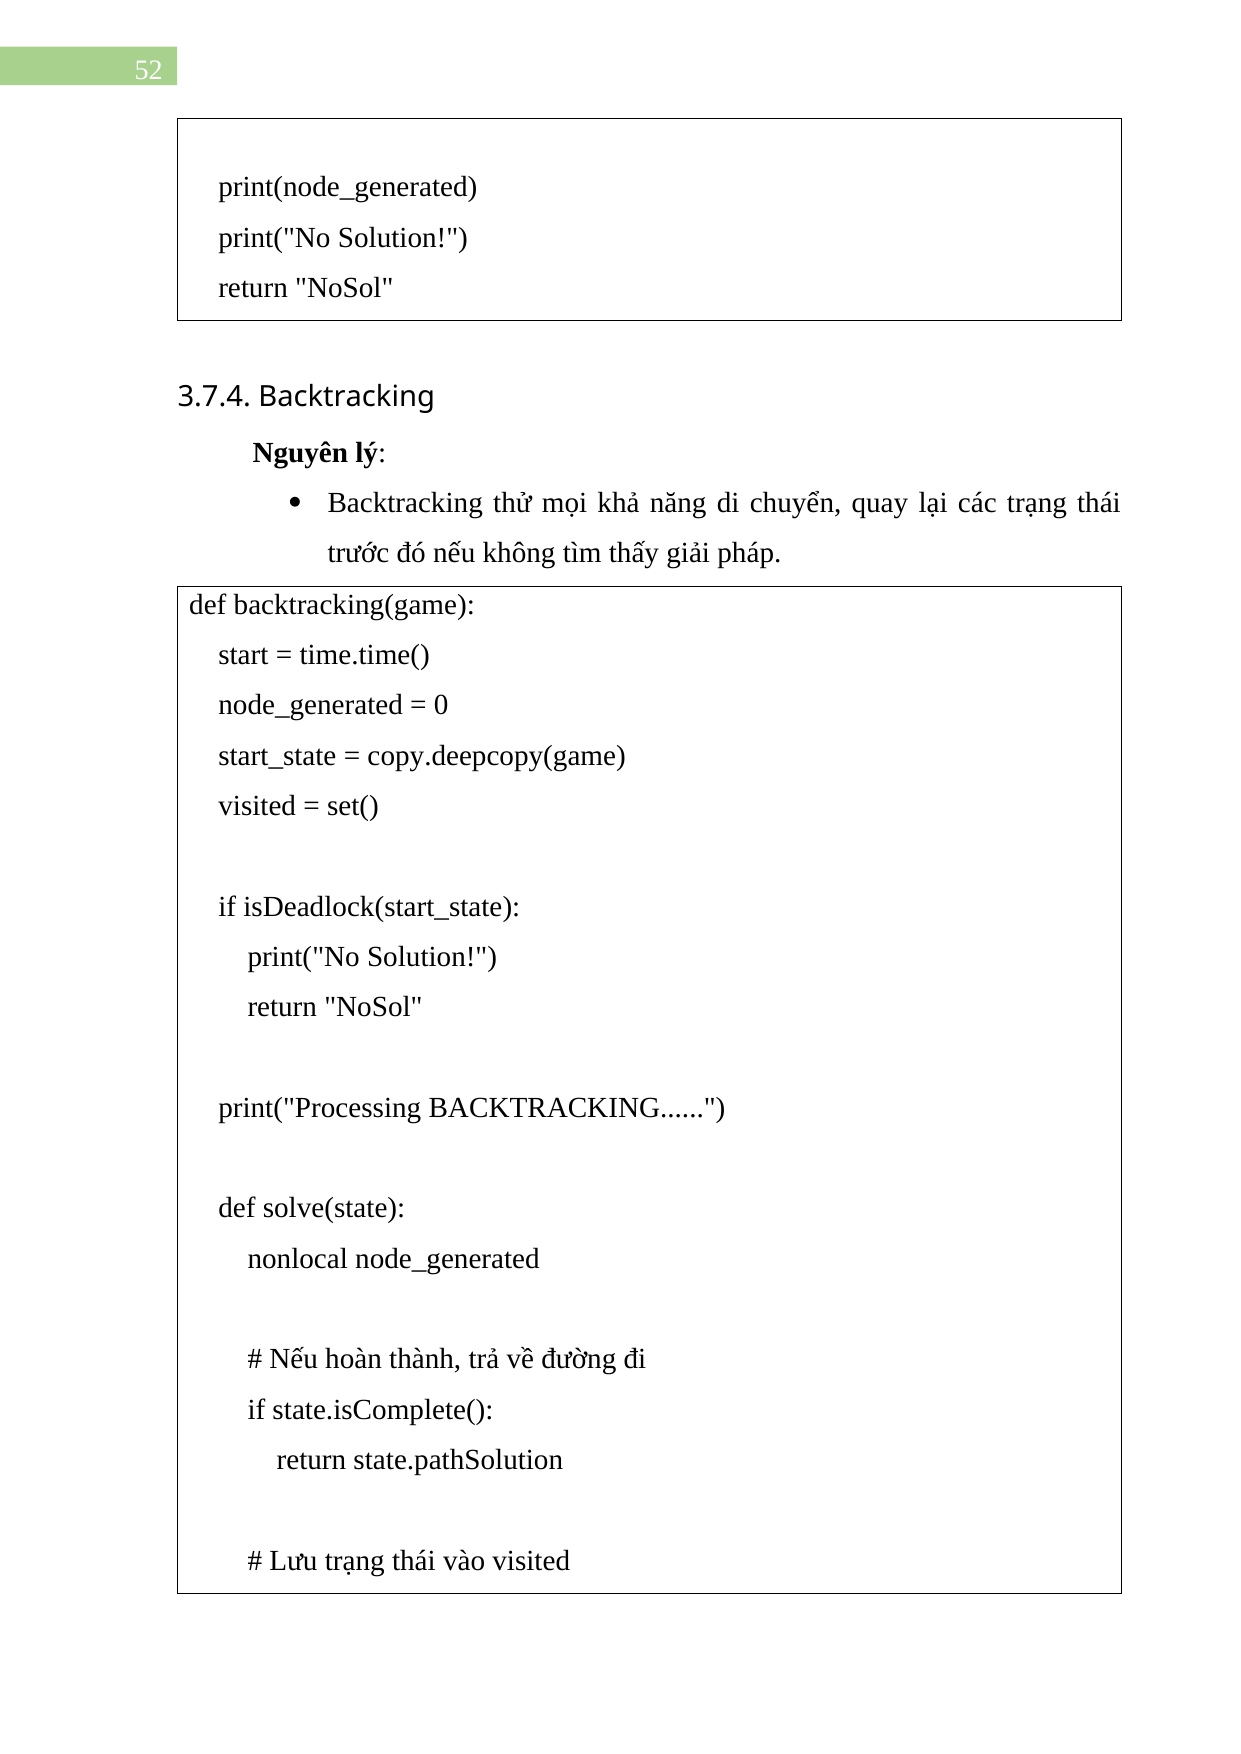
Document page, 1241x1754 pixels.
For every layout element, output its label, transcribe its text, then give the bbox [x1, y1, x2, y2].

text Nguyên lý: [177, 435, 1122, 468]
list Backtracking thử mọi khả năng di chuyển, quay lại các trạng thái trước đó nếu không tìm thấy giải pháp. [290, 485, 1122, 569]
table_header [178, 587, 1121, 1592]
subtitle 3.7.4. Backtracking [177, 375, 1122, 415]
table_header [178, 119, 1121, 320]
